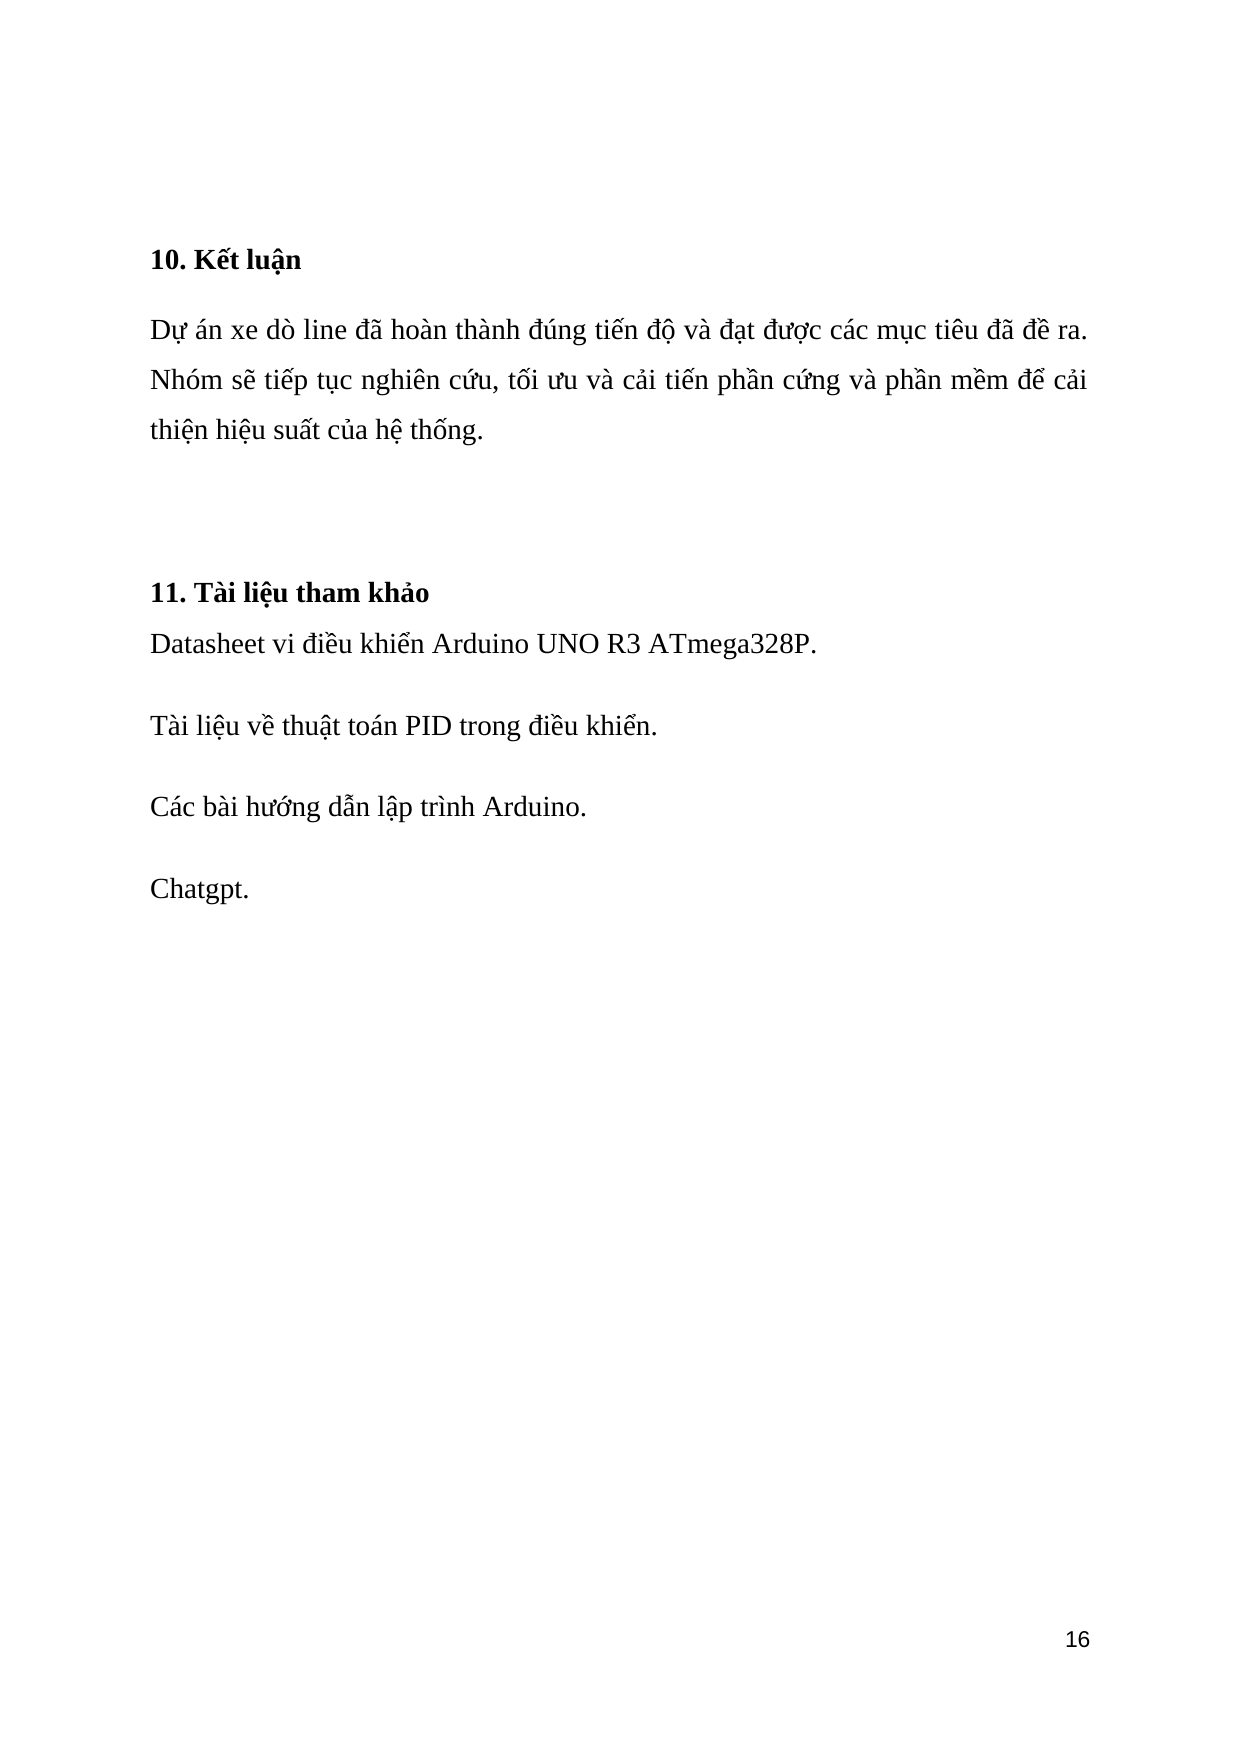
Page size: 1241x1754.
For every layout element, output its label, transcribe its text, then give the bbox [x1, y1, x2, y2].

text Tài liệu về thuật toán PID trong điều khiển. [150, 708, 1090, 741]
subtitle 10. Kết luận [150, 242, 1090, 276]
subtitle 11. Tài liệu tham khảo [150, 575, 1090, 609]
text Chatgpt. [150, 871, 1090, 904]
text Dự án xe dò line đã hoàn thành đúng tiến độ và đạt được các mục tiêu đã đề ra. Nhóm sẽ tiếp tục nghiên cứu, tối ưu và cải tiến phần cứng và phần mềm để cải thiện hiệu suất của hệ thống. [150, 312, 1090, 446]
text Các bài hướng dẫn lập trình Arduino. [150, 789, 1090, 823]
text Datasheet vi điều khiển Arduino UNO R3 ATmega328P. [150, 626, 1090, 660]
